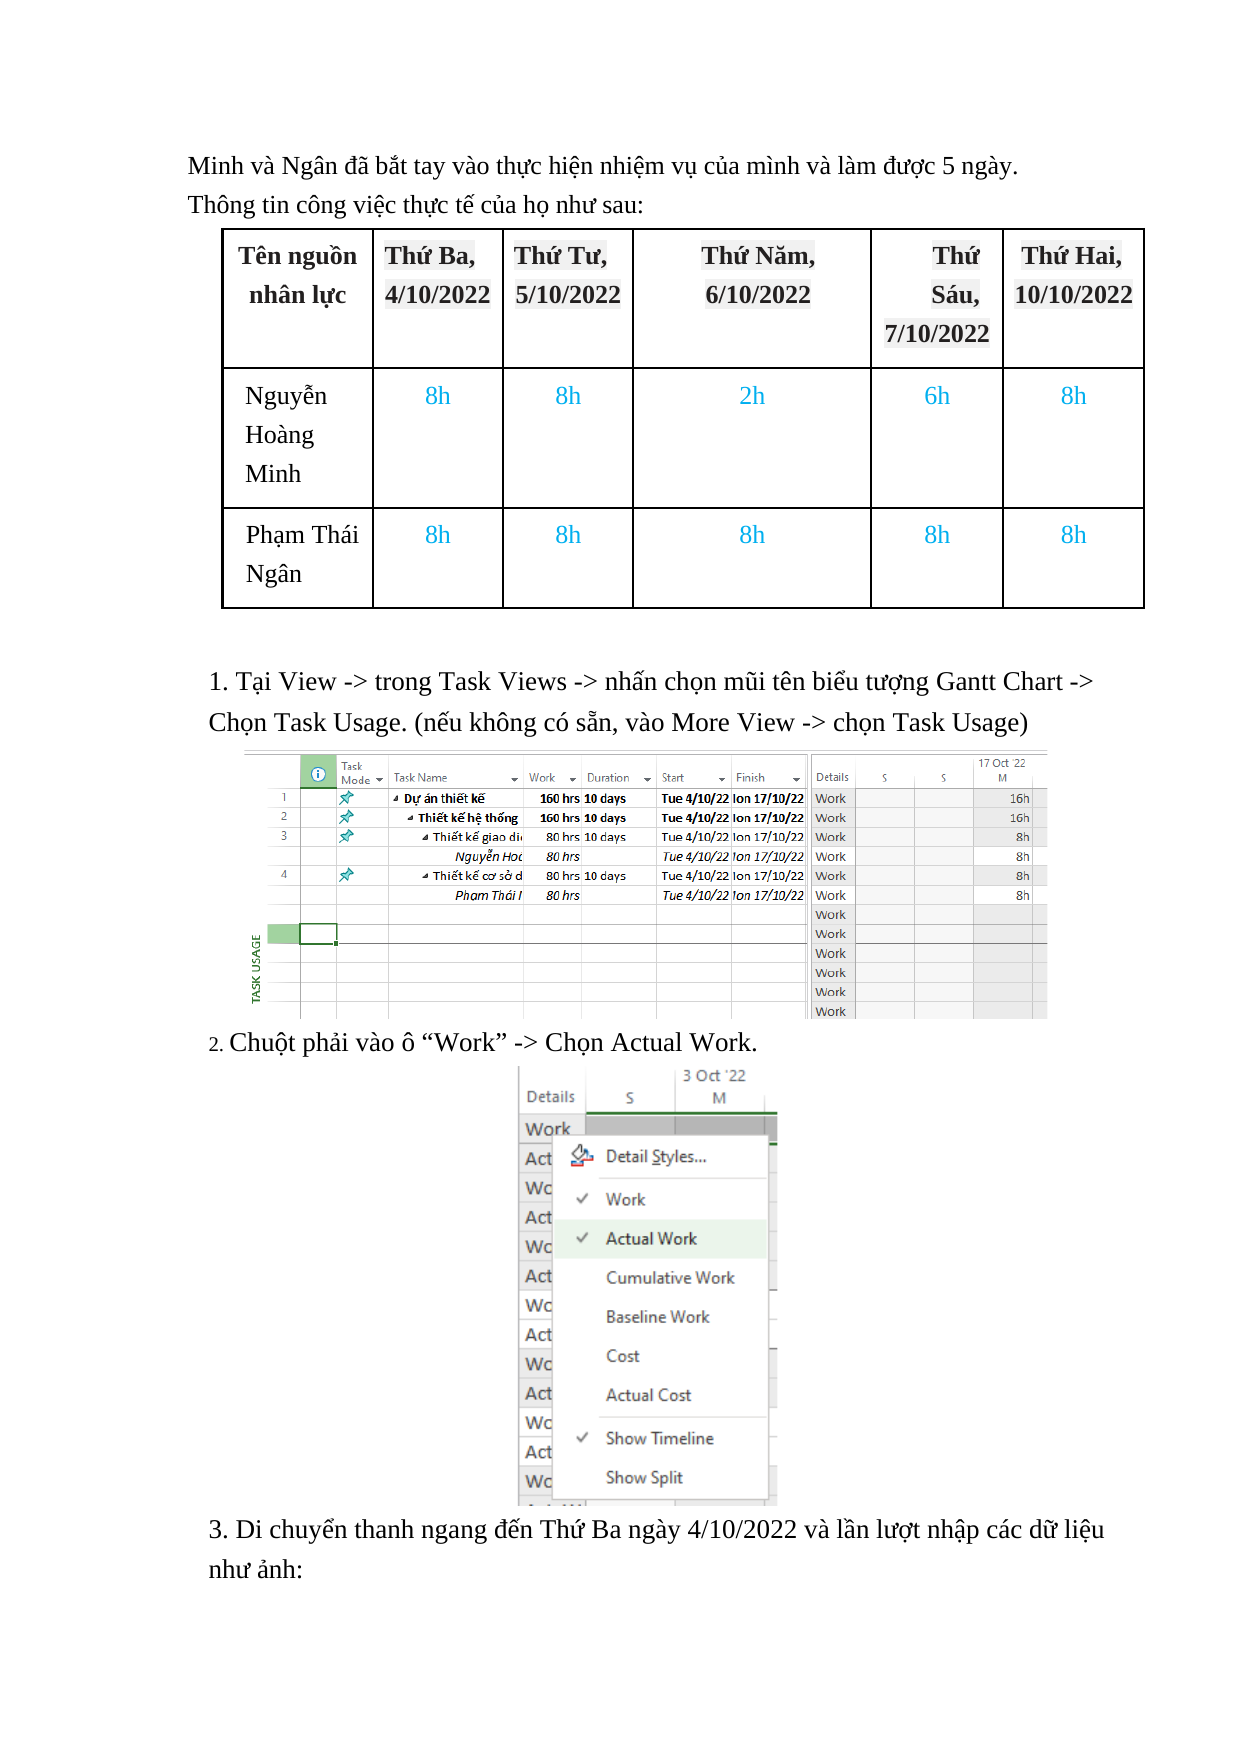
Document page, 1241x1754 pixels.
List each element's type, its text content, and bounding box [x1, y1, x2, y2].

table_header Thứ Sáu, 7/10/2022 [872, 230, 1002, 367]
table_cell 8h [872, 509, 1002, 607]
table_cell 8h [504, 369, 632, 507]
table_cell 2h [634, 369, 870, 507]
table_cell 8h [504, 509, 632, 607]
table_header Thứ Tư, 5/10/2022 [504, 230, 632, 367]
table_header Thứ Năm, 6/10/2022 [634, 230, 870, 367]
table_cell 8h [634, 509, 870, 607]
picture [514, 1066, 778, 1506]
table_cell 8h [1004, 369, 1143, 507]
list Tại View -> trong Task Views -> nhấn chọn mũi tên biểu tượng Gantt Chart -> Chọn Task Usage. (nếu không có sẵn, vào More View -> chọn Task Usage) [208, 665, 1125, 737]
picture [244, 746, 1048, 1019]
list Chuột phải vào ô “Work” -> Chọn Actual Work. [208, 1026, 1125, 1057]
table_cell 6h [872, 369, 1002, 507]
table_header Tên nguồn nhân lực [224, 230, 372, 367]
table_cell 8h [1004, 509, 1143, 607]
table_cell 8h [374, 369, 502, 507]
table_cell Nguyễn Hoàng Minh [224, 369, 372, 507]
text Minh và Ngân đã bắt tay vào thực hiện nhiệm vụ của mình và làm được 5 ngày. Thông tin công việc thực tế của họ như sau: [187, 150, 1026, 219]
table_cell 8h [374, 509, 502, 607]
table_cell Phạm Thái Ngân [224, 509, 372, 607]
table_header Thứ Hai, 10/10/2022 [1004, 230, 1143, 367]
list Di chuyển thanh ngang đến Thứ Ba ngày 4/10/2022 và lần lượt nhập các dữ liệu như ảnh: [208, 1513, 1125, 1584]
table_header Thứ Ba, 4/10/2022 [374, 230, 502, 367]
